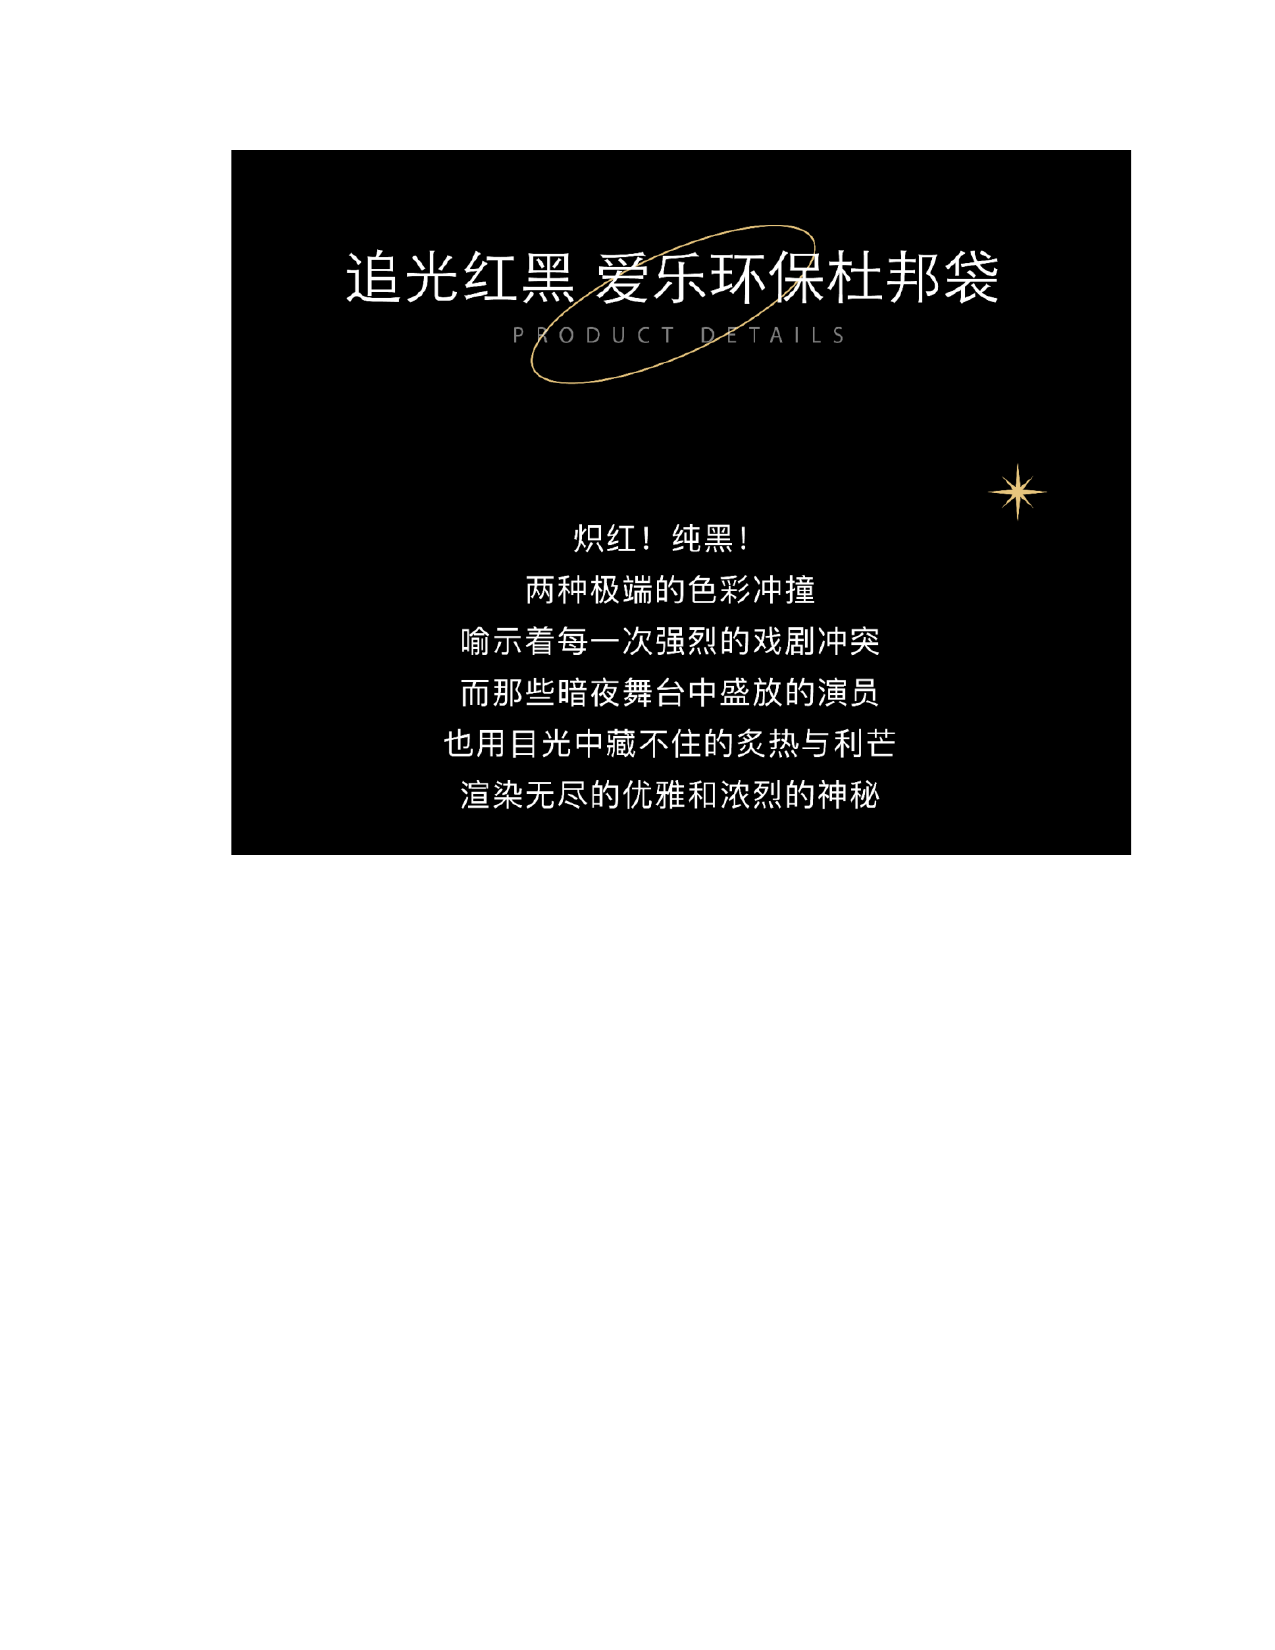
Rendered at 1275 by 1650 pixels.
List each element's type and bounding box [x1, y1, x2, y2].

picture [231, 150, 1132, 855]
